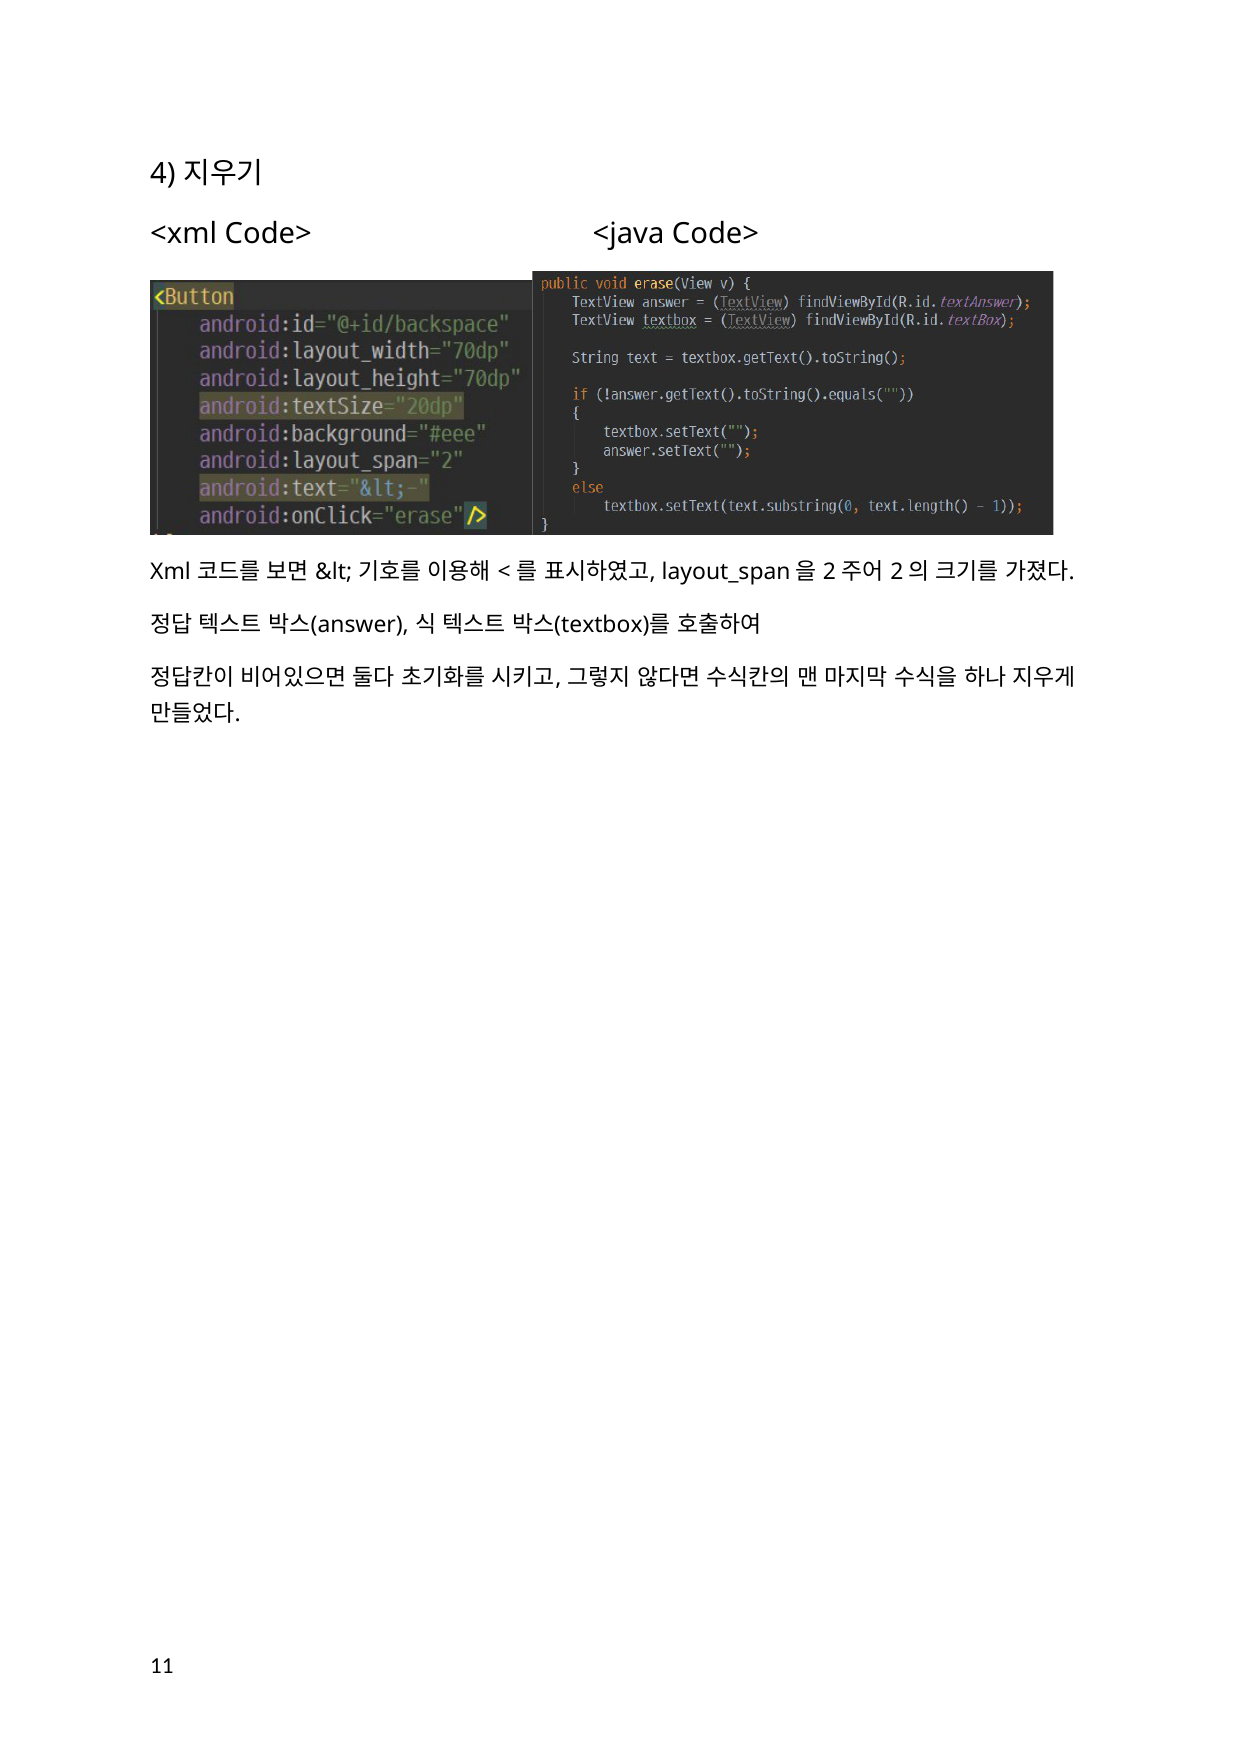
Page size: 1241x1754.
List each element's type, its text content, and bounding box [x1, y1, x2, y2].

text 정답 텍스트 박스(answer), 식 텍스트 박스(textbox)를 호출하여 [150, 606, 1090, 639]
text <xml Code> <java Code> [150, 212, 1090, 252]
text Xml 코드를 보면 &lt; 기호를 이용해 < 를 표시하였고, layout_span을 2 주어 2의 크기를 가졌다. [150, 553, 1090, 587]
text 정답칸이 비어있으면 둘다 초기화를 시키고, 그렇지 않다면 수식칸의 맨 마지막 수식을 하나 지우게 만들었다. [150, 658, 1090, 728]
text 4) 지우기 [150, 150, 1090, 192]
picture [150, 271, 1054, 535]
